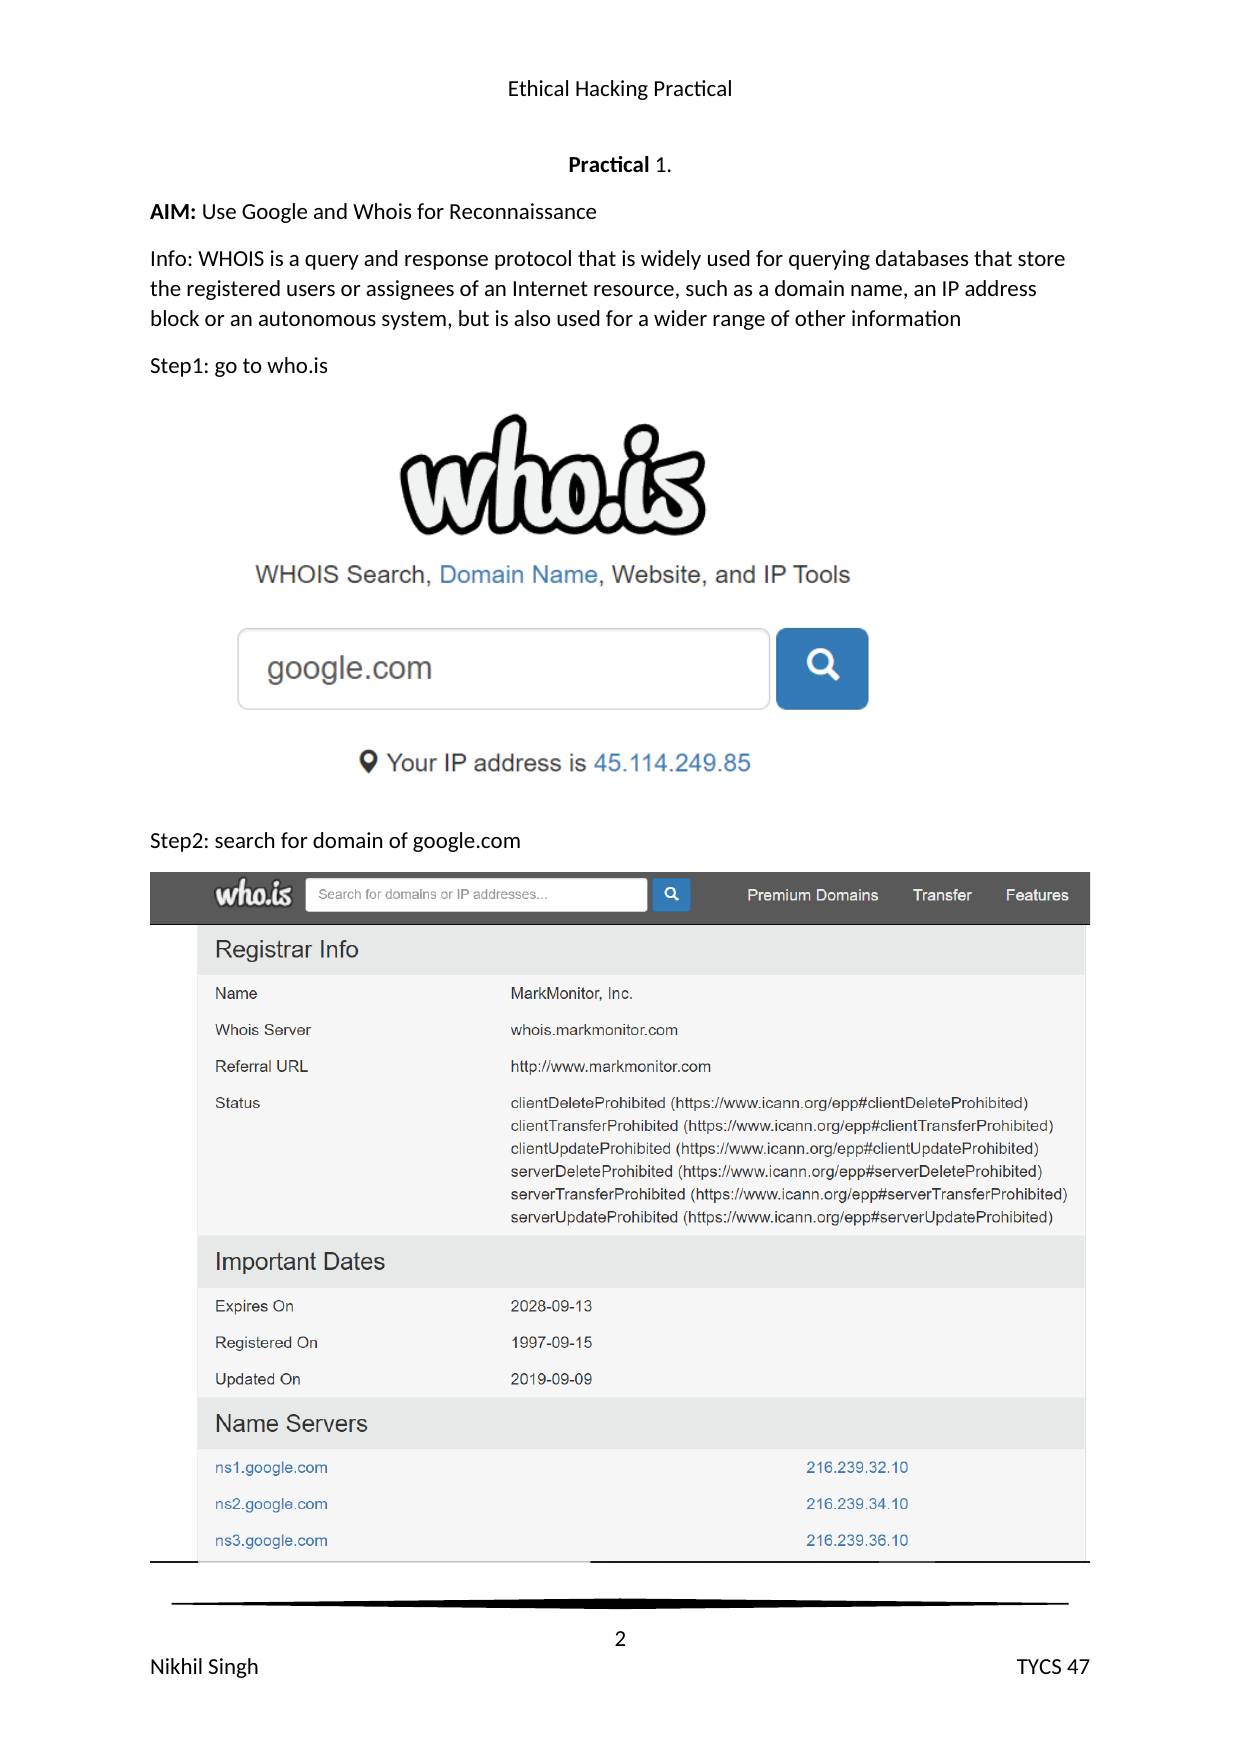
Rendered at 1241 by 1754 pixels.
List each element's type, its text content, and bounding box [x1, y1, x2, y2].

text Step1: go to who.is [150, 351, 1090, 379]
text AIM: Use Google and Whois for Reconnaissance [150, 197, 1090, 225]
picture [150, 397, 981, 807]
text Step2: search for domain of google.com [150, 826, 1090, 854]
picture [150, 872, 1091, 1563]
text Practical 1. [150, 150, 1090, 178]
text Info: WHOIS is a query and response protocol that is widely used for querying databases that store the registered users or assignees of an Internet resource, such as a domain name, an IP address block or an autonomous system, but is also used for a wider range of other information [150, 244, 1090, 332]
